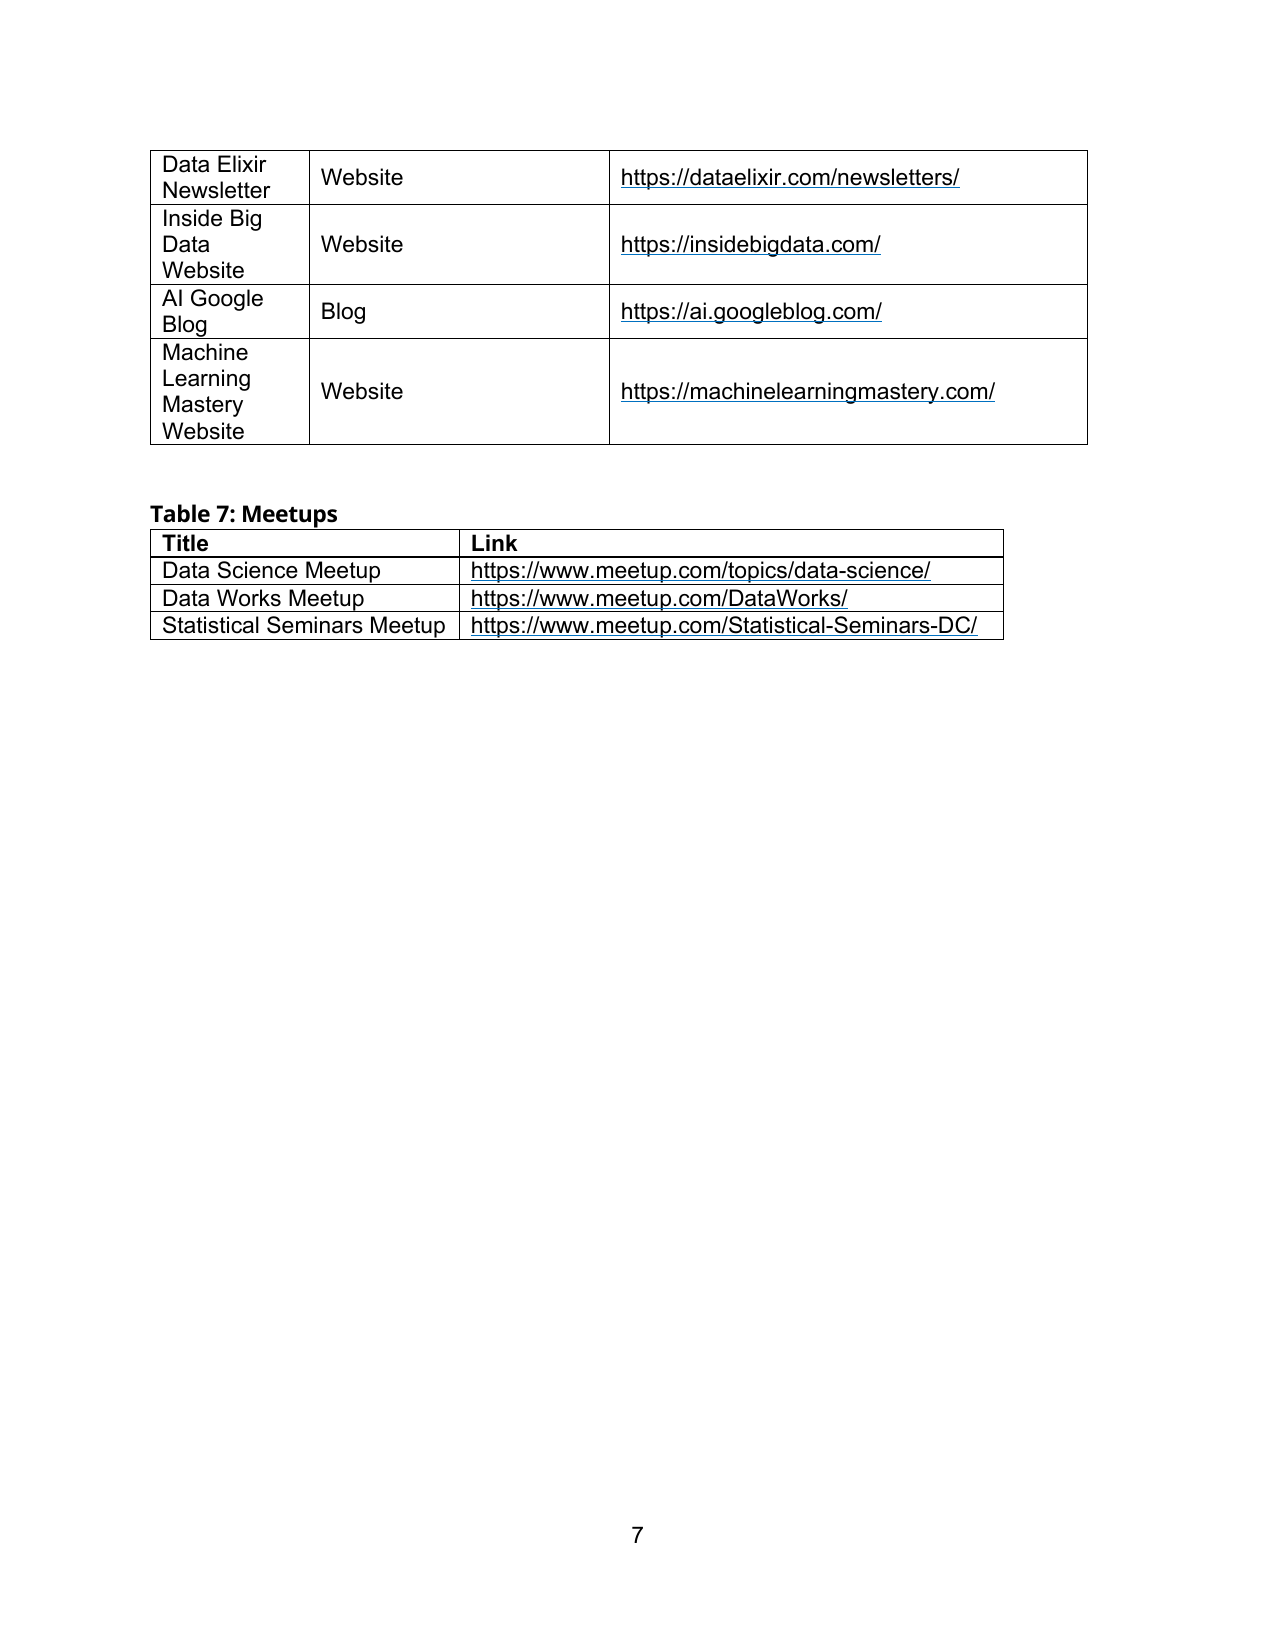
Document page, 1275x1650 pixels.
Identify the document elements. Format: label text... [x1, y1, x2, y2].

table_cell Machine Learning Mastery Website [151, 339, 309, 444]
table_cell Website [310, 205, 609, 284]
table_cell https://www.meetup.com/DataWorks/ [460, 585, 1003, 611]
text Table 7: Meetups [150, 498, 1125, 529]
table_cell Website [310, 339, 609, 444]
table_cell Data Works Meetup [151, 585, 459, 611]
table_header Title [151, 530, 459, 556]
table_cell https://ai.googleblog.com/ [610, 285, 1087, 338]
table_cell Data Science Meetup [151, 558, 459, 584]
table_cell https://machinelearningmastery.com/ [610, 339, 1087, 444]
table_cell AI Google Blog [151, 285, 309, 338]
table_cell https://insidebigdata.com/ [610, 205, 1087, 284]
table_cell Website [310, 151, 609, 204]
table_cell Statistical Seminars Meetup [151, 612, 459, 639]
table_cell https://www.meetup.com/topics/data-science/ [460, 558, 1003, 584]
table_cell https://dataelixir.com/newsletters/ [610, 151, 1087, 204]
table_cell Inside Big Data Website [151, 205, 309, 284]
table_header Link [460, 530, 1003, 556]
table_cell Data Elixir Newsletter [151, 151, 309, 204]
table_cell https://www.meetup.com/Statistical-Seminars-DC/ [460, 612, 1003, 639]
table_cell Blog [310, 285, 609, 338]
